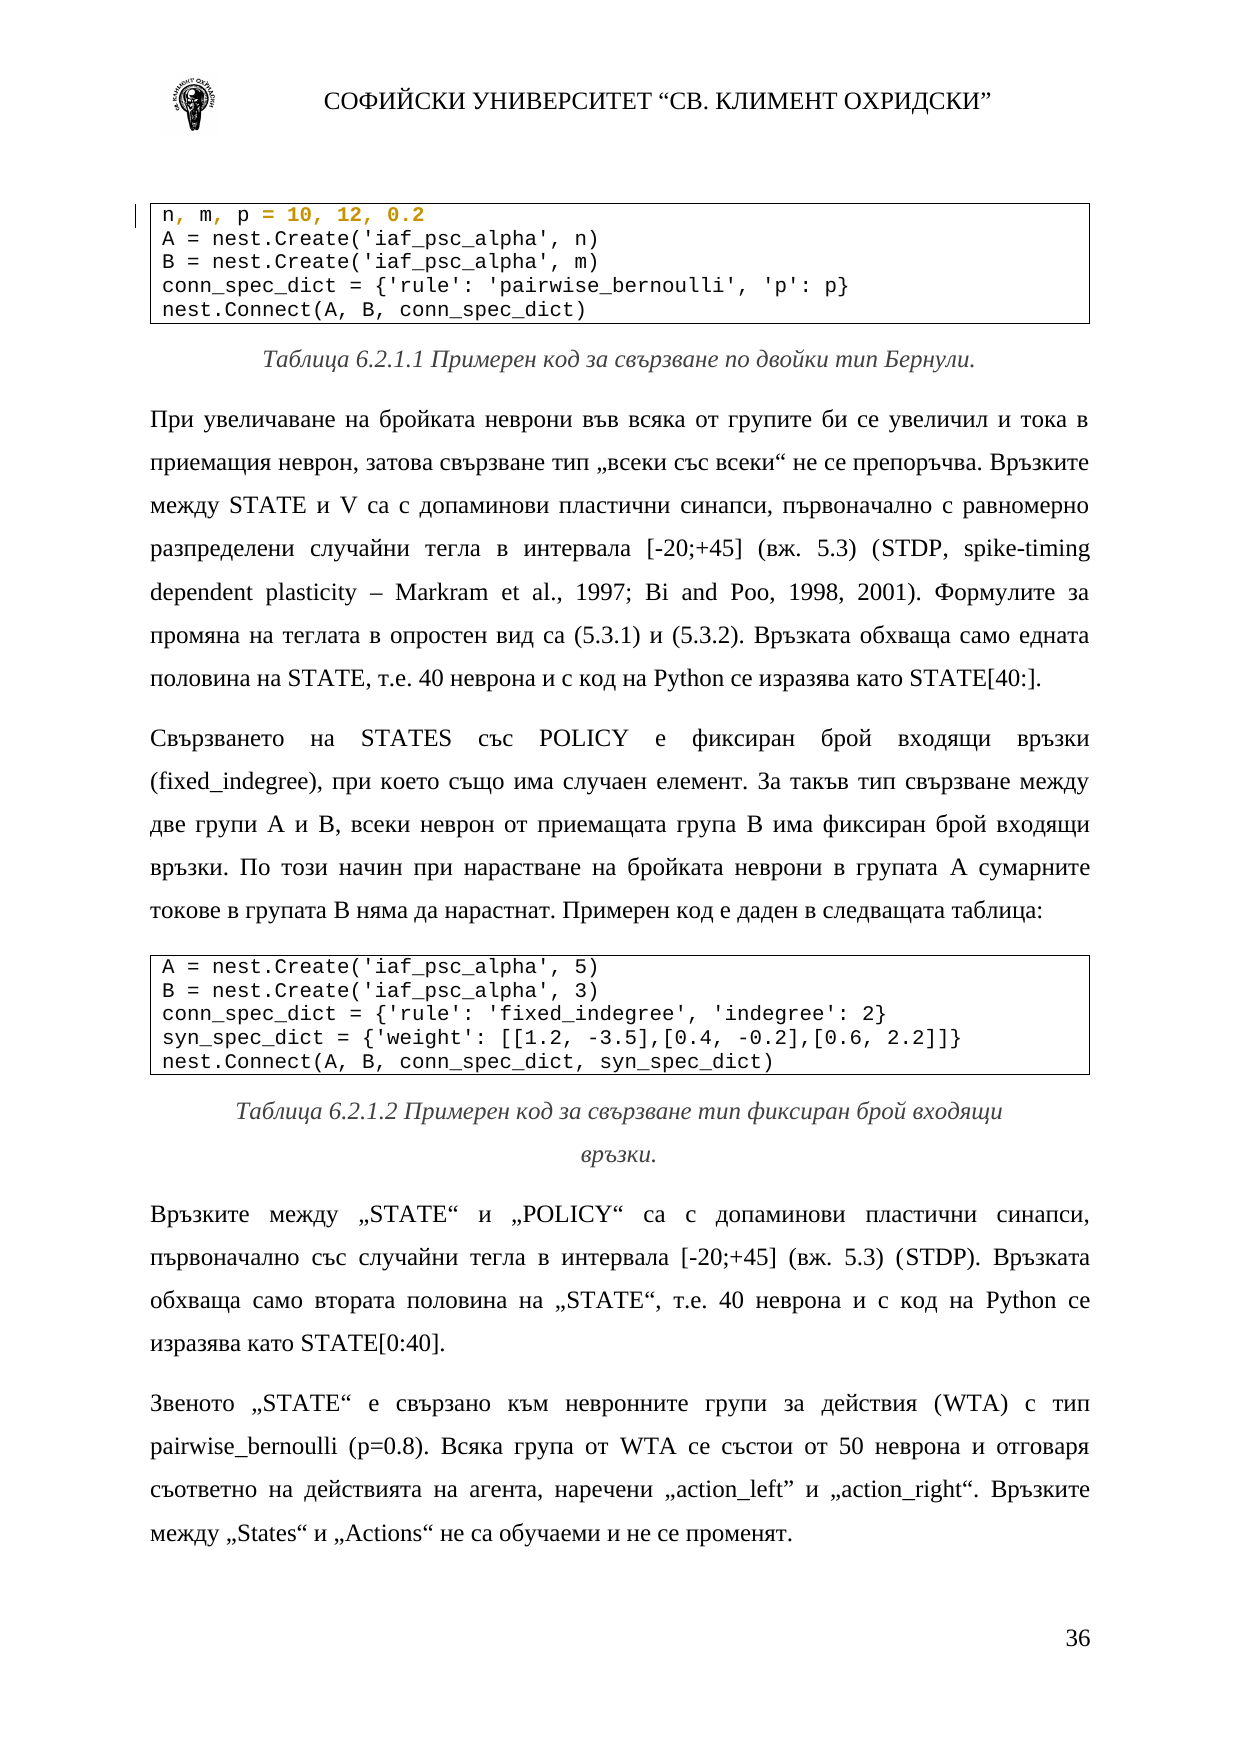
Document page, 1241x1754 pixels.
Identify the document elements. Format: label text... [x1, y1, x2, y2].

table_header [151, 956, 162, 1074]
text Таблица 6.2.1.1 Примерен код за свързване по двойки тип Бернули. [233, 344, 1007, 373]
text Звеното „STATE“ е свързано към невронните групи за действия (WTA) с тип pairwise_bernoulli (p=0.8). Всяка група от WTA се състои от 50 неврона и отговаря съответно на действията на агента, наречени „action_left” и „action_right“. Връзките между „States“ и „Actions“ не са обучаеми и не се променят. [150, 1388, 1090, 1546]
text Връзките между „STATE“ и „POLICY“ са с допаминови пластични синапси, първоначално със случайни тегла в интервала [-20;+45] (вж. 5.3) (STDP). Връзката обхваща само втората половина на „STATE“, т.е. 40 неврона и с код на Python се изразява като STATE[0:40]. [150, 1199, 1090, 1357]
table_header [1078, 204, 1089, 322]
picture [161, 73, 222, 137]
text При увеличаване на бройката неврони във всяка от групите би се увеличил и тока в приемащия неврон, затова свързване тип „всеки със всеки“ не се препоръчва. Връзките между STATE и V са с допаминови пластични синапси, първоначално с равномерно разпределени случайни тегла в интервала [-20;+45] (вж. 5.3) (STDP, spike-timing dependent plasticity – Markram et al., 1997; Bi and Poo, 1998, 2001). Формулите за промяна на теглата в опростен вид са (5.3.1) и (5.3.2). Връзката обхваща само едната половина на STATE, т.е. 40 неврона и с код на Python се изразява като STATE[40:]. [150, 404, 1090, 692]
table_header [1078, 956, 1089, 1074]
text Свързването на STATES със POLICY e фиксиран брой входящи връзки (fixed_indegree), при което също има случаен елемент. За такъв тип свързване между две групи А и B, всеки неврон от приемащата група B има фиксиран брой входящи връзки. По този начин при нарастване на бройката неврони в групата A сумарните токове в групата B няма да нарастнат. Примерен код е даден в следващата таблица: [150, 723, 1090, 924]
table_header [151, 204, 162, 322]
text Таблица 6.2.1.2 Примерен код за свързване тип фиксиран брой входящи връзки. [233, 1096, 1007, 1168]
